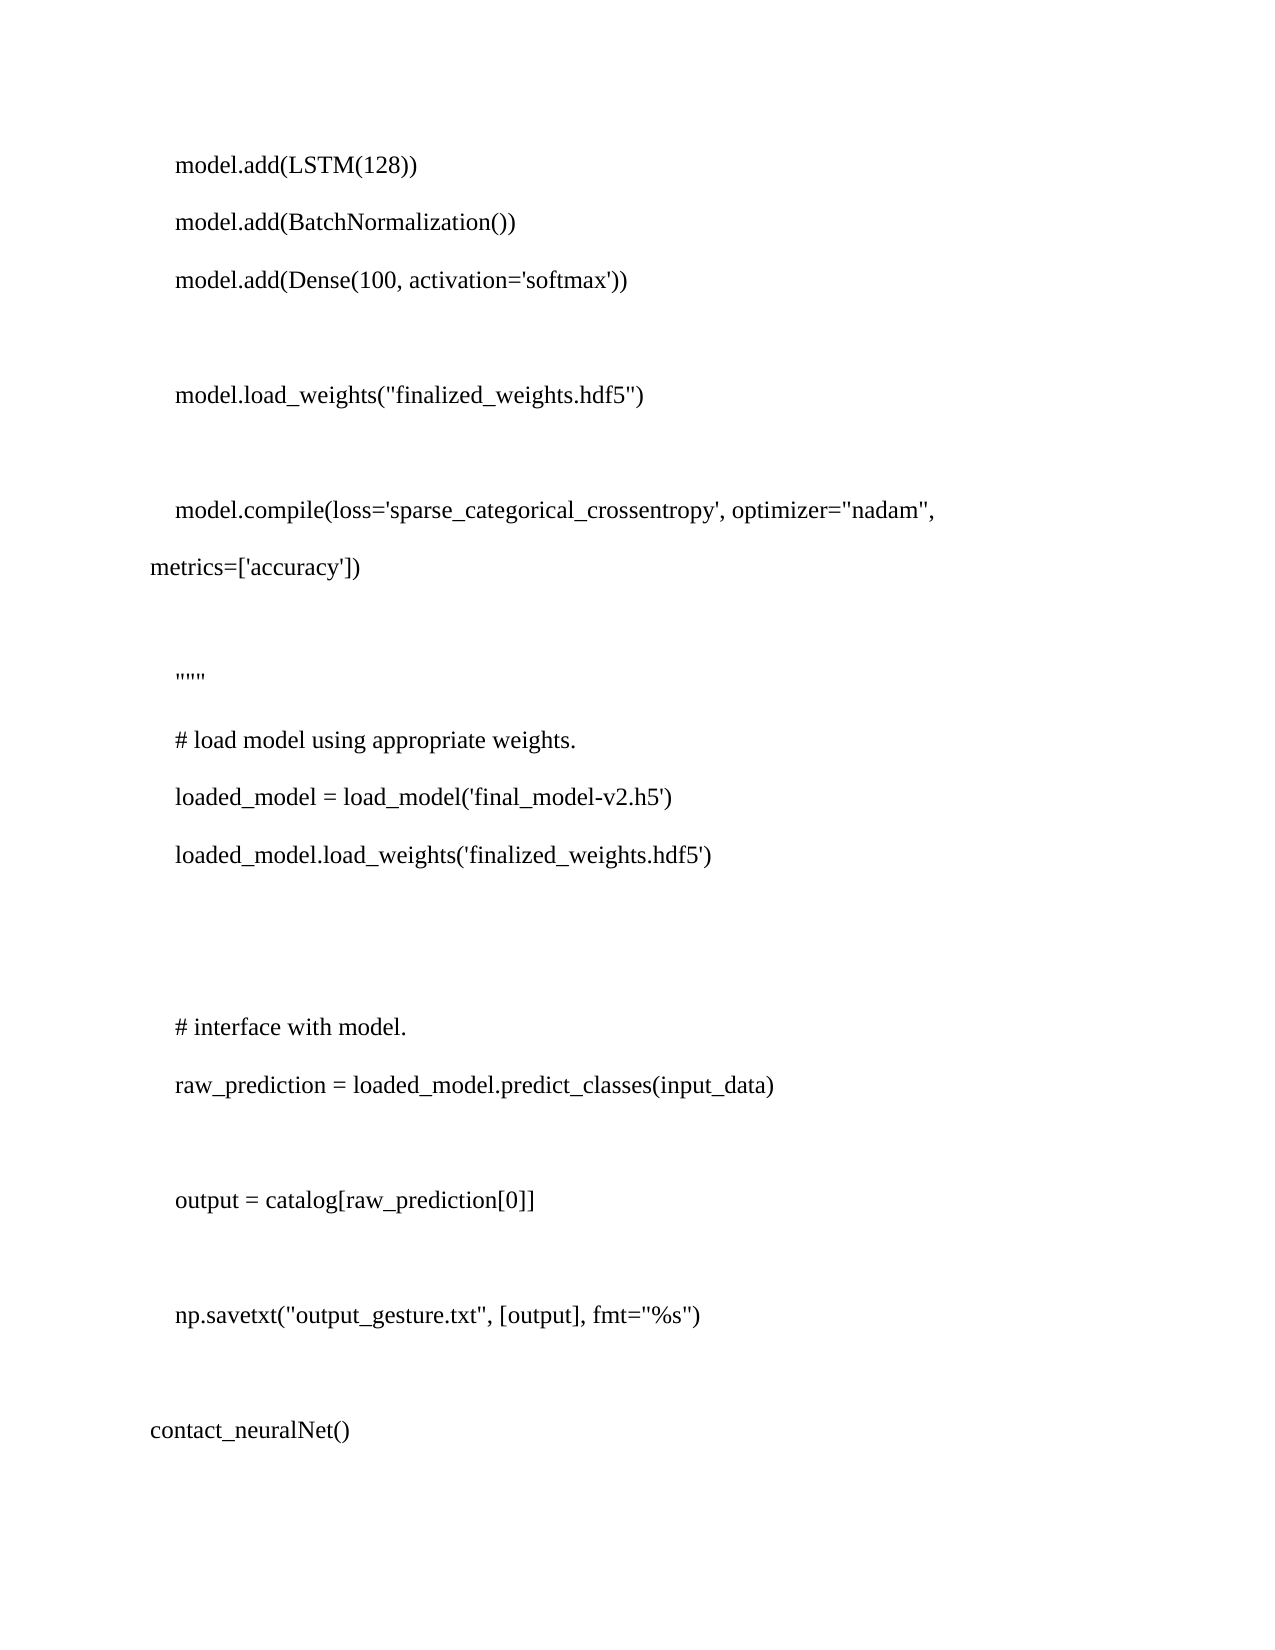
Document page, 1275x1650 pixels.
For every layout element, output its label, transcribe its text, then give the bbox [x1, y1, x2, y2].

text output = catalog[raw_prediction[0]] [150, 1185, 1125, 1214]
text loaded_model = load_model('final_model-v2.h5') [150, 782, 1125, 811]
text model.add(LSTM(128)) [150, 150, 1125, 179]
text model.add(Dense(100, activation='softmax')) [150, 265, 1125, 294]
text # interface with model. [150, 1012, 1125, 1041]
text model.load_weights("finalized_weights.hdf5") [150, 380, 1125, 409]
text model.add(BatchNormalization()) [150, 207, 1125, 236]
text np.savetxt("output_gesture.txt", [output], fmt="%s") [150, 1300, 1125, 1329]
text raw_prediction = loaded_model.predict_classes(input_data) [150, 1070, 1125, 1099]
text model.compile(loss='sparse_categorical_crossentropy', optimizer="nadam", metrics=['accuracy']) [150, 495, 1125, 581]
text loaded_model.load_weights('finalized_weights.hdf5') [150, 840, 1125, 869]
text """ [150, 667, 1125, 696]
text # load model using appropriate weights. [150, 725, 1125, 754]
text contact_neuralNet() [150, 1415, 1125, 1444]
